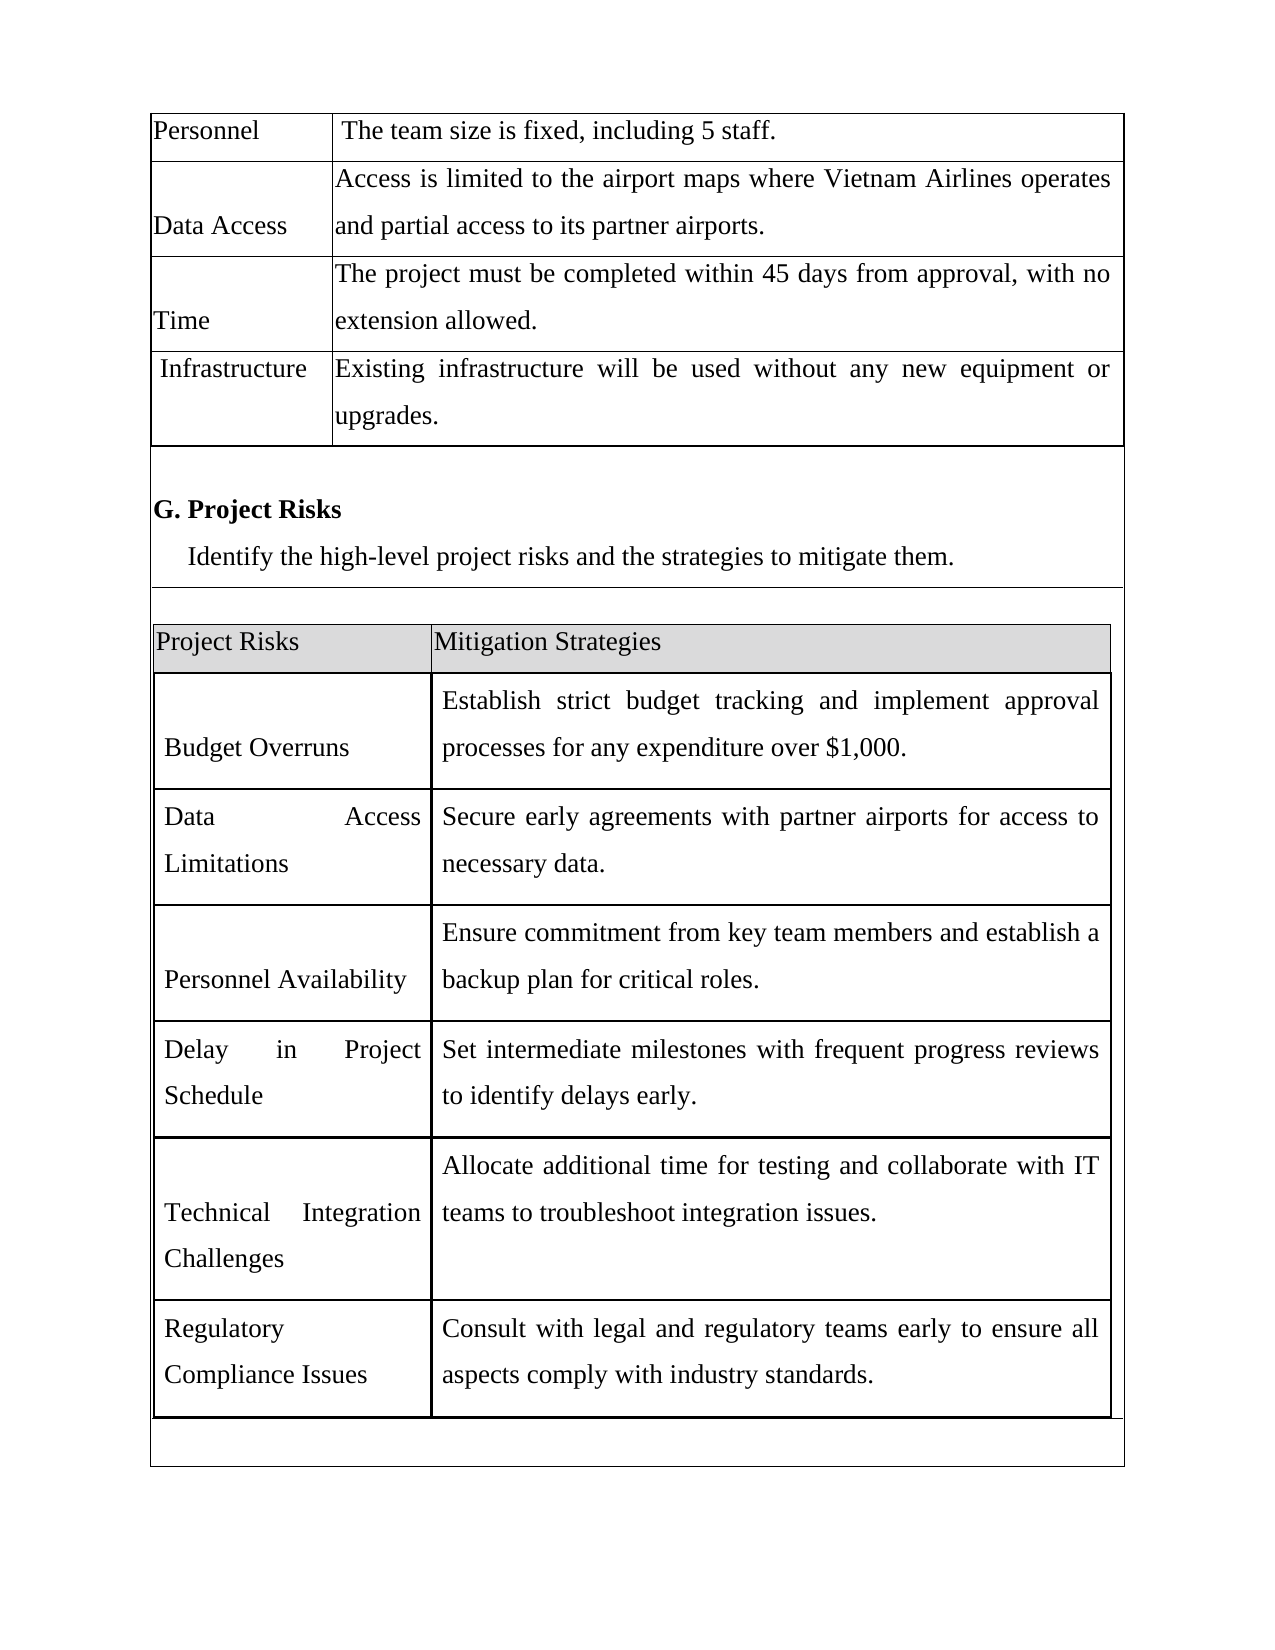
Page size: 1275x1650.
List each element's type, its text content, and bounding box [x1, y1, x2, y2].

table_cell [151, 1418, 1124, 1466]
table_cell Existing infrastructure will be used without any new equipment or upgrades. [333, 352, 1123, 445]
table_cell Data Access [152, 162, 332, 256]
table_cell [151, 587, 1124, 1418]
table_cell The team size is fixed, including 5 staff. [333, 114, 1123, 161]
table_cell Time [152, 257, 332, 351]
table_cell The project must be completed within 45 days from approval, with no extension allowed. [333, 257, 1123, 351]
table_cell Personnel [152, 114, 332, 161]
table_cell Infrastructure [152, 352, 332, 445]
table_cell Access is limited to the airport maps where Vietnam Airlines operates and partial access to its partner airports. [333, 162, 1123, 256]
table_cell G. Project Risks Identify the high-level project risks and the strategies to mitigate them. [151, 447, 1124, 587]
